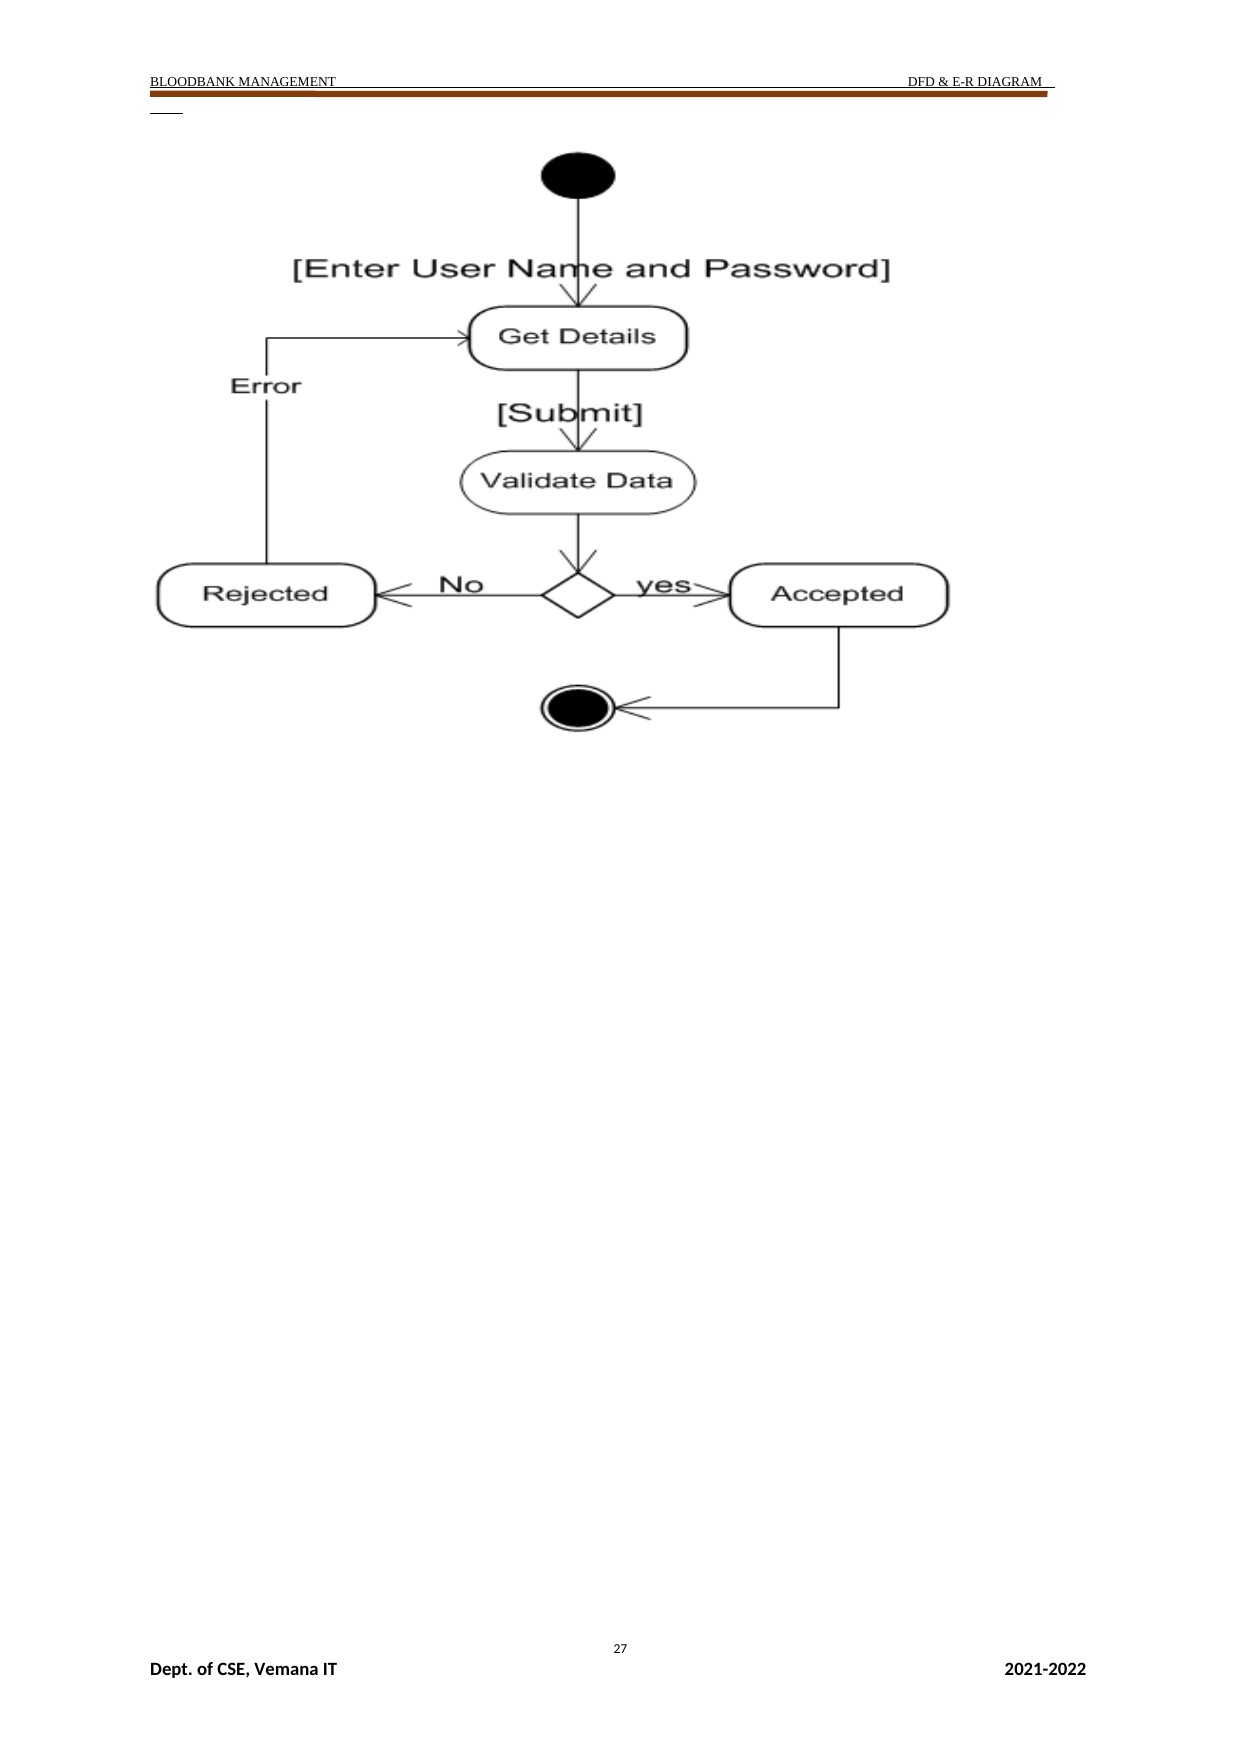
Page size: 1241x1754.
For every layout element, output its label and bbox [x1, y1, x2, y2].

picture [150, 150, 958, 738]
